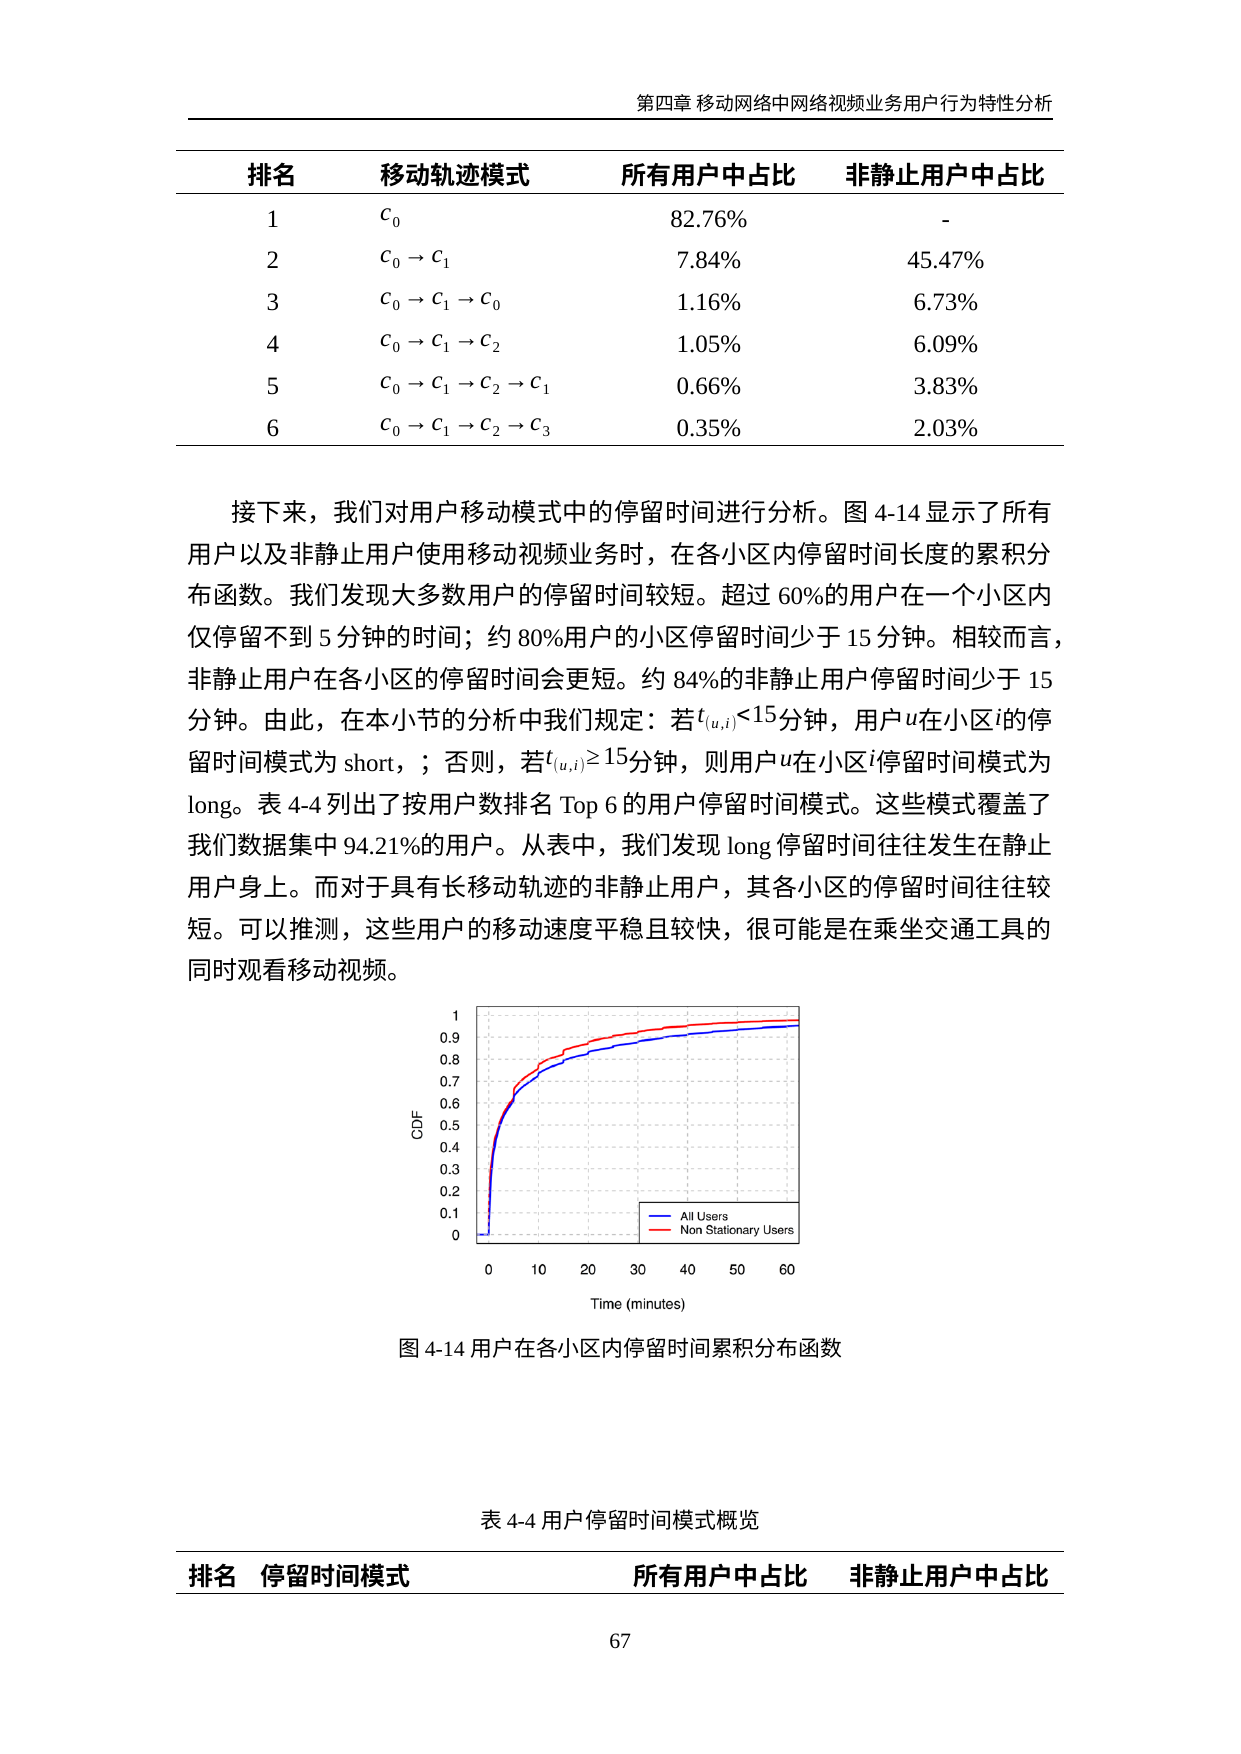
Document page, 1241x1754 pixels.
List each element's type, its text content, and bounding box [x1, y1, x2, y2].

table_cell 3.83% [827, 361, 1064, 403]
table_cell - [827, 194, 1064, 235]
table_header 非静止用户中占比 [835, 1552, 1064, 1593]
table_cell 0.35% [590, 403, 827, 445]
table_cell [369, 361, 590, 403]
table_cell 45.47% [827, 235, 1064, 277]
table_cell [369, 403, 590, 445]
picture [406, 988, 835, 1331]
table_cell 1.16% [590, 278, 827, 319]
table_cell 6 [176, 403, 369, 445]
table_cell 0.66% [590, 361, 827, 403]
table_header 移动轨迹模式 [369, 151, 590, 193]
text 接下来，我们对用户移动模式中的停留时间进行分析。图4-14显示了所有用户以及非静止用户使用移动视频业务时，在各小区内停留时间长度的累积分布函数。我们发现大多数用户的停留时间较短。超过60%的用户在一个小区内仅停留不到5分钟的时间；约80%用户的小区停留时间少于15分钟。相较而言，非静止用户在各小区的停留时间会更短。约84%的非静止用户停留时间少于15分钟。由此，在本小节的分析中我们规定：若分钟，用户在小区的停留时间模式为short，；否则，若分钟，则用户在小区停留时间模式为long。表4-4列出了按用户数排名Top 6的用户停留时间模式。这些模式覆盖了我们数据集中94.21%的用户。从表中，我们发现long停留时间往往发生在静止用户身上。而对于具有长移动轨迹的非静止用户，其各小区的停留时间往往较短。可以推测，这些用户的移动速度平稳且较快，很可能是在乘坐交通工具的同时观看移动视频。 [187, 488, 1053, 988]
table_cell 2 [176, 235, 369, 277]
table_cell 4 [176, 319, 369, 361]
table_header 所有用户中占比 [606, 1552, 835, 1593]
table_cell 82.76% [590, 194, 827, 235]
table_cell 1 [176, 194, 369, 235]
table_cell [369, 278, 590, 319]
table_header 排名 [176, 151, 369, 193]
table_cell 6.09% [827, 319, 1064, 361]
table_cell [369, 194, 590, 235]
table_cell 2.03% [827, 403, 1064, 445]
table_cell [369, 319, 590, 361]
table_cell 7.84% [590, 235, 827, 277]
table_cell 5 [176, 361, 369, 403]
table_header 停留时间模式 [249, 1552, 606, 1593]
text 图4-14 用户在各小区内停留时间累积分布函数 [187, 1331, 1053, 1362]
table_header 非静止用户中占比 [827, 151, 1064, 193]
table_cell 3 [176, 278, 369, 319]
table_cell 6.73% [827, 278, 1064, 319]
text 表4-4 用户停留时间模式概览 [187, 1503, 1053, 1535]
table_header 所有用户中占比 [590, 151, 827, 193]
table_header 排名 [176, 1552, 249, 1593]
table_cell 1.05% [590, 319, 827, 361]
table_cell [369, 235, 590, 277]
